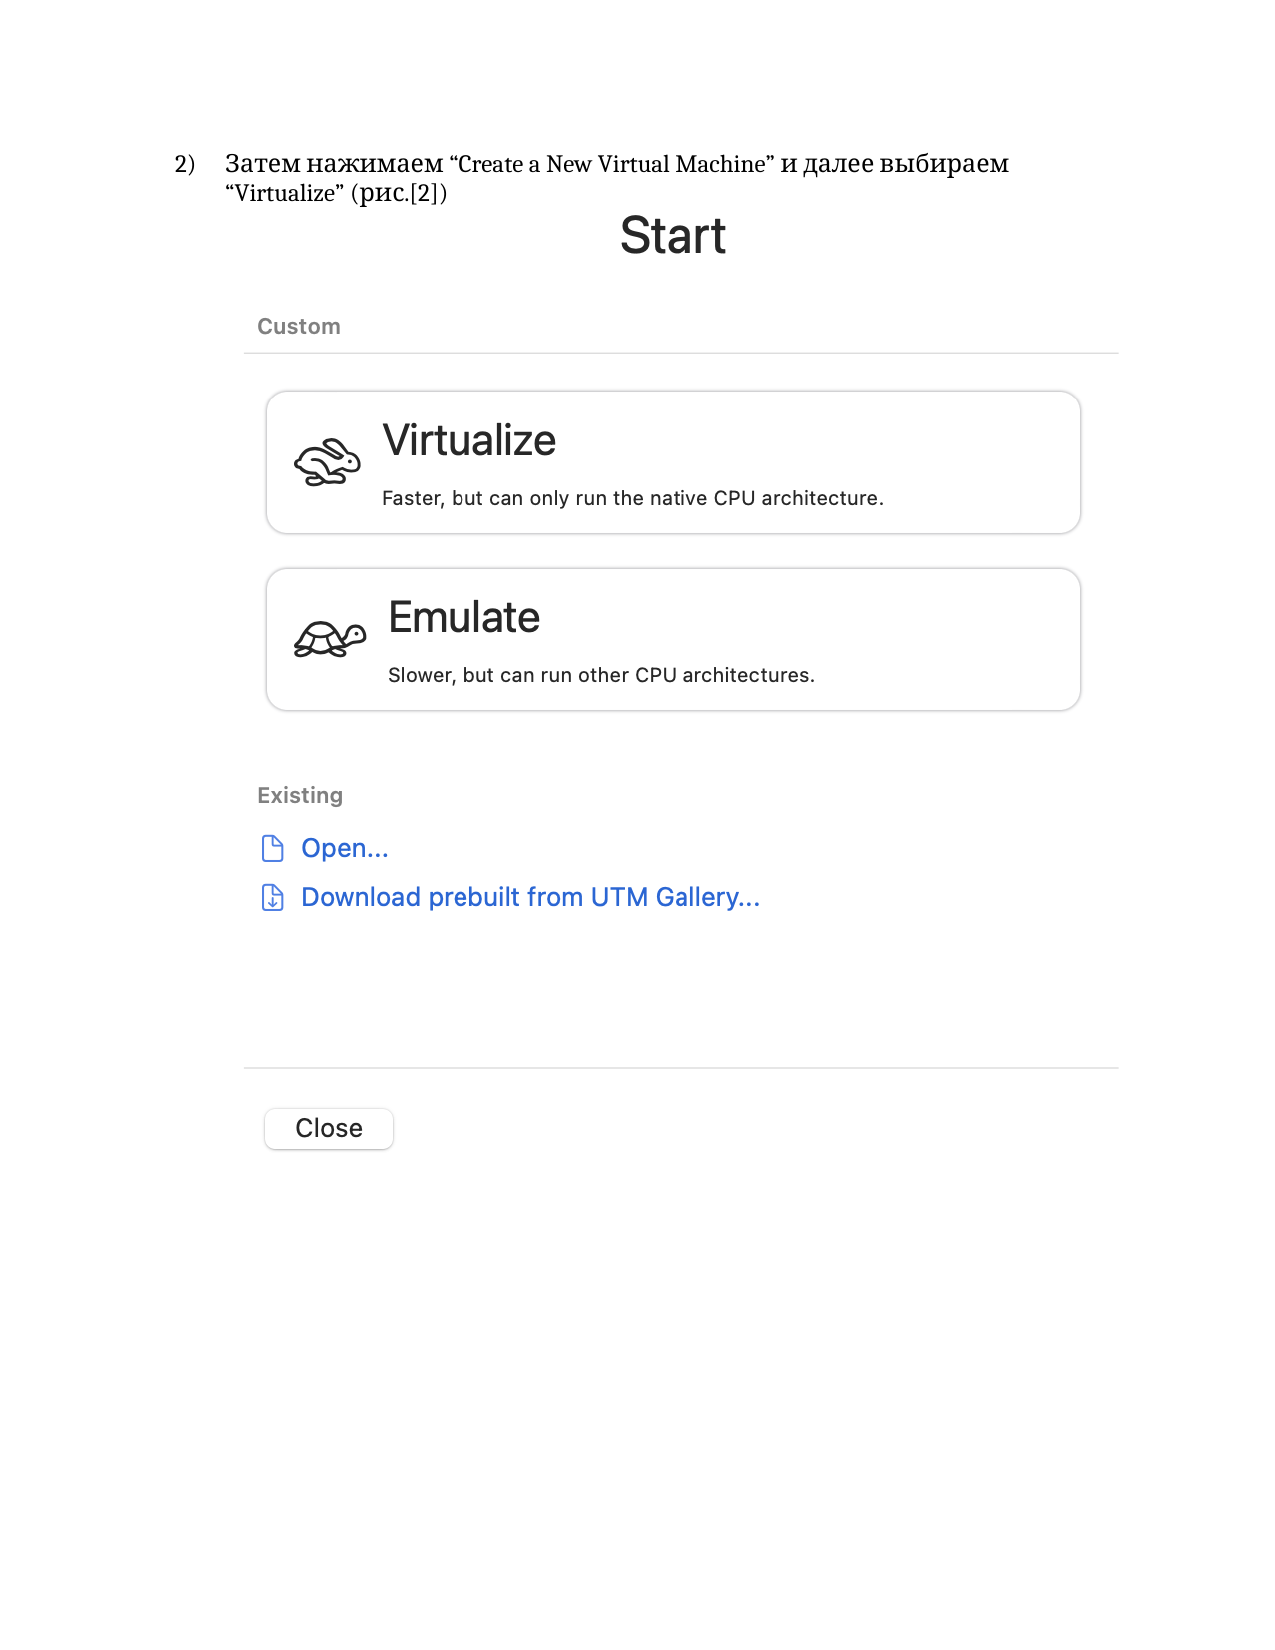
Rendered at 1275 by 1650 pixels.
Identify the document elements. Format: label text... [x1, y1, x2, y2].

picture [243, 207, 1119, 1164]
